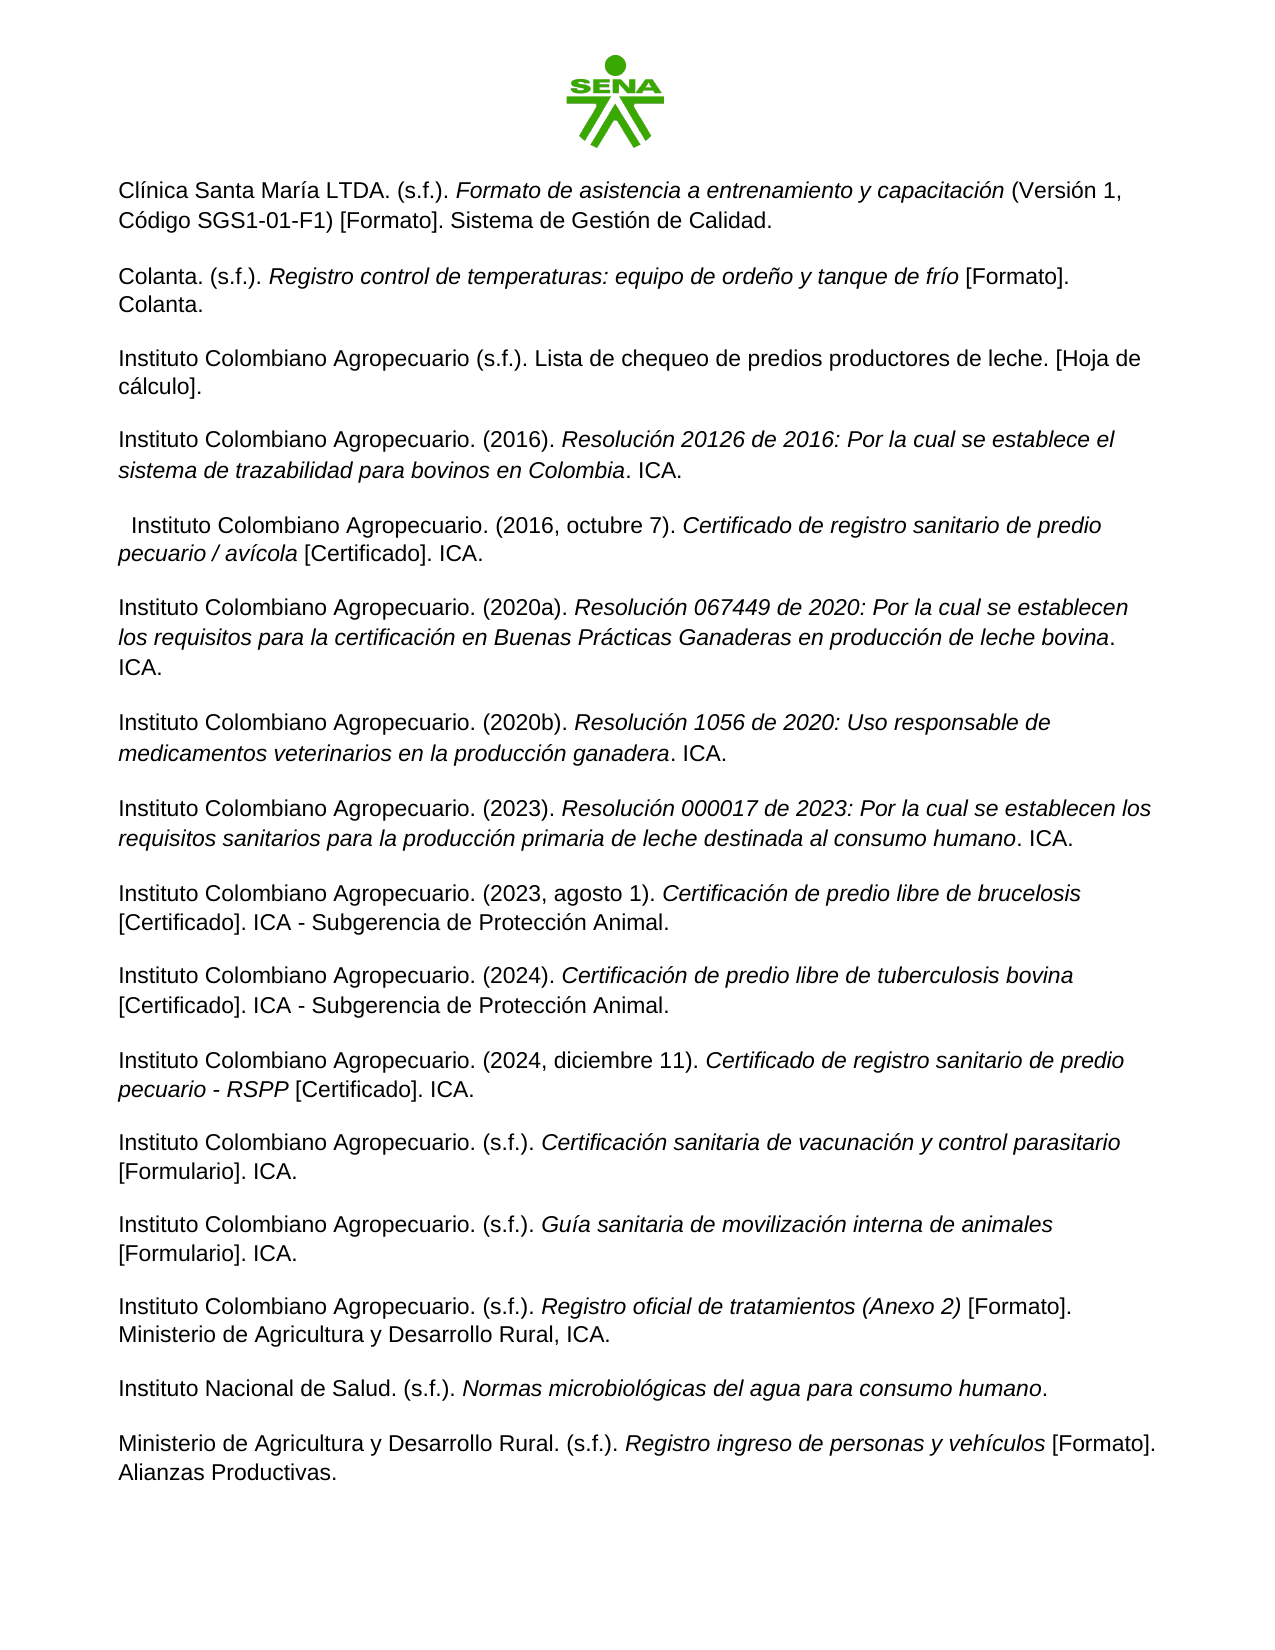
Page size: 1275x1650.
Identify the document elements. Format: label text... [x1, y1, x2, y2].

text Ministerio de Agricultura y Desarrollo Rural. (s.f.). Registro ingreso de personas y vehículos [Formato]. Alianzas Productivas. [118, 1430, 1157, 1485]
text Instituto Colombiano Agropecuario. (2016). Resolución 20126 de 2016: Por la cual se establece el sistema de trazabilidad para bovinos en Colombia. ICA. [118, 426, 1157, 483]
text Instituto Nacional de Salud. (s.f.). Normas microbiológicas del agua para consumo humano. [118, 1375, 1157, 1401]
text Instituto Colombiano Agropecuario. (2024, diciembre 11). Certificado de registro sanitario de predio pecuario - RSPP [Certificado]. ICA. [118, 1047, 1157, 1102]
text Clínica Santa María LTDA. (s.f.). Formato de asistencia a entrenamiento y capacitación (Versión 1, Código SGS1-01-F1) [Formato]. Sistema de Gestión de Calidad. [118, 177, 1157, 234]
text Instituto Colombiano Agropecuario. (s.f.). Registro oficial de tratamientos (Anexo 2) [Formato]. Ministerio de Agricultura y Desarrollo Rural, ICA. [118, 1293, 1157, 1348]
text Colanta. (s.f.). Registro control de temperaturas: equipo de ordeño y tanque de frío [Formato]. Colanta. [118, 263, 1157, 317]
text Instituto Colombiano Agropecuario. (2023, agosto 1). Certificación de predio libre de brucelosis [Certificado]. ICA - Subgerencia de Protección Animal. [118, 880, 1157, 935]
text Instituto Colombiano Agropecuario. (2023). Resolución 000017 de 2023: Por la cual se establecen los requisitos sanitarios para la producción primaria de leche destinada al consumo humano. ICA. [118, 795, 1157, 851]
picture [566, 55, 664, 148]
text Instituto Colombiano Agropecuario. (2016, octubre 7). Certificado de registro sanitario de predio pecuario / avícola [Certificado]. ICA. [118, 512, 1157, 567]
text Instituto Colombiano Agropecuario. (2020b). Resolución 1056 de 2020: Uso responsable de medicamentos veterinarios en la producción ganadera. ICA. [118, 709, 1157, 766]
text Instituto Colombiano Agropecuario. (2020a). Resolución 067449 de 2020: Por la cual se establecen los requisitos para la certificación en Buenas Prácticas Ganaderas en producción de leche bovina. ICA. [118, 594, 1157, 680]
text Instituto Colombiano Agropecuario (s.f.). Lista de chequeo de predios productores de leche. [Hoja de cálculo]. [118, 344, 1157, 399]
text Instituto Colombiano Agropecuario. (2024). Certificación de predio libre de tuberculosis bovina [Certificado]. ICA - Subgerencia de Protección Animal. [118, 962, 1157, 1018]
text Instituto Colombiano Agropecuario. (s.f.). Certificación sanitaria de vacunación y control parasitario [Formulario]. ICA. [118, 1129, 1157, 1184]
text Instituto Colombiano Agropecuario. (s.f.). Guía sanitaria de movilización interna de animales [Formulario]. ICA. [118, 1211, 1157, 1266]
